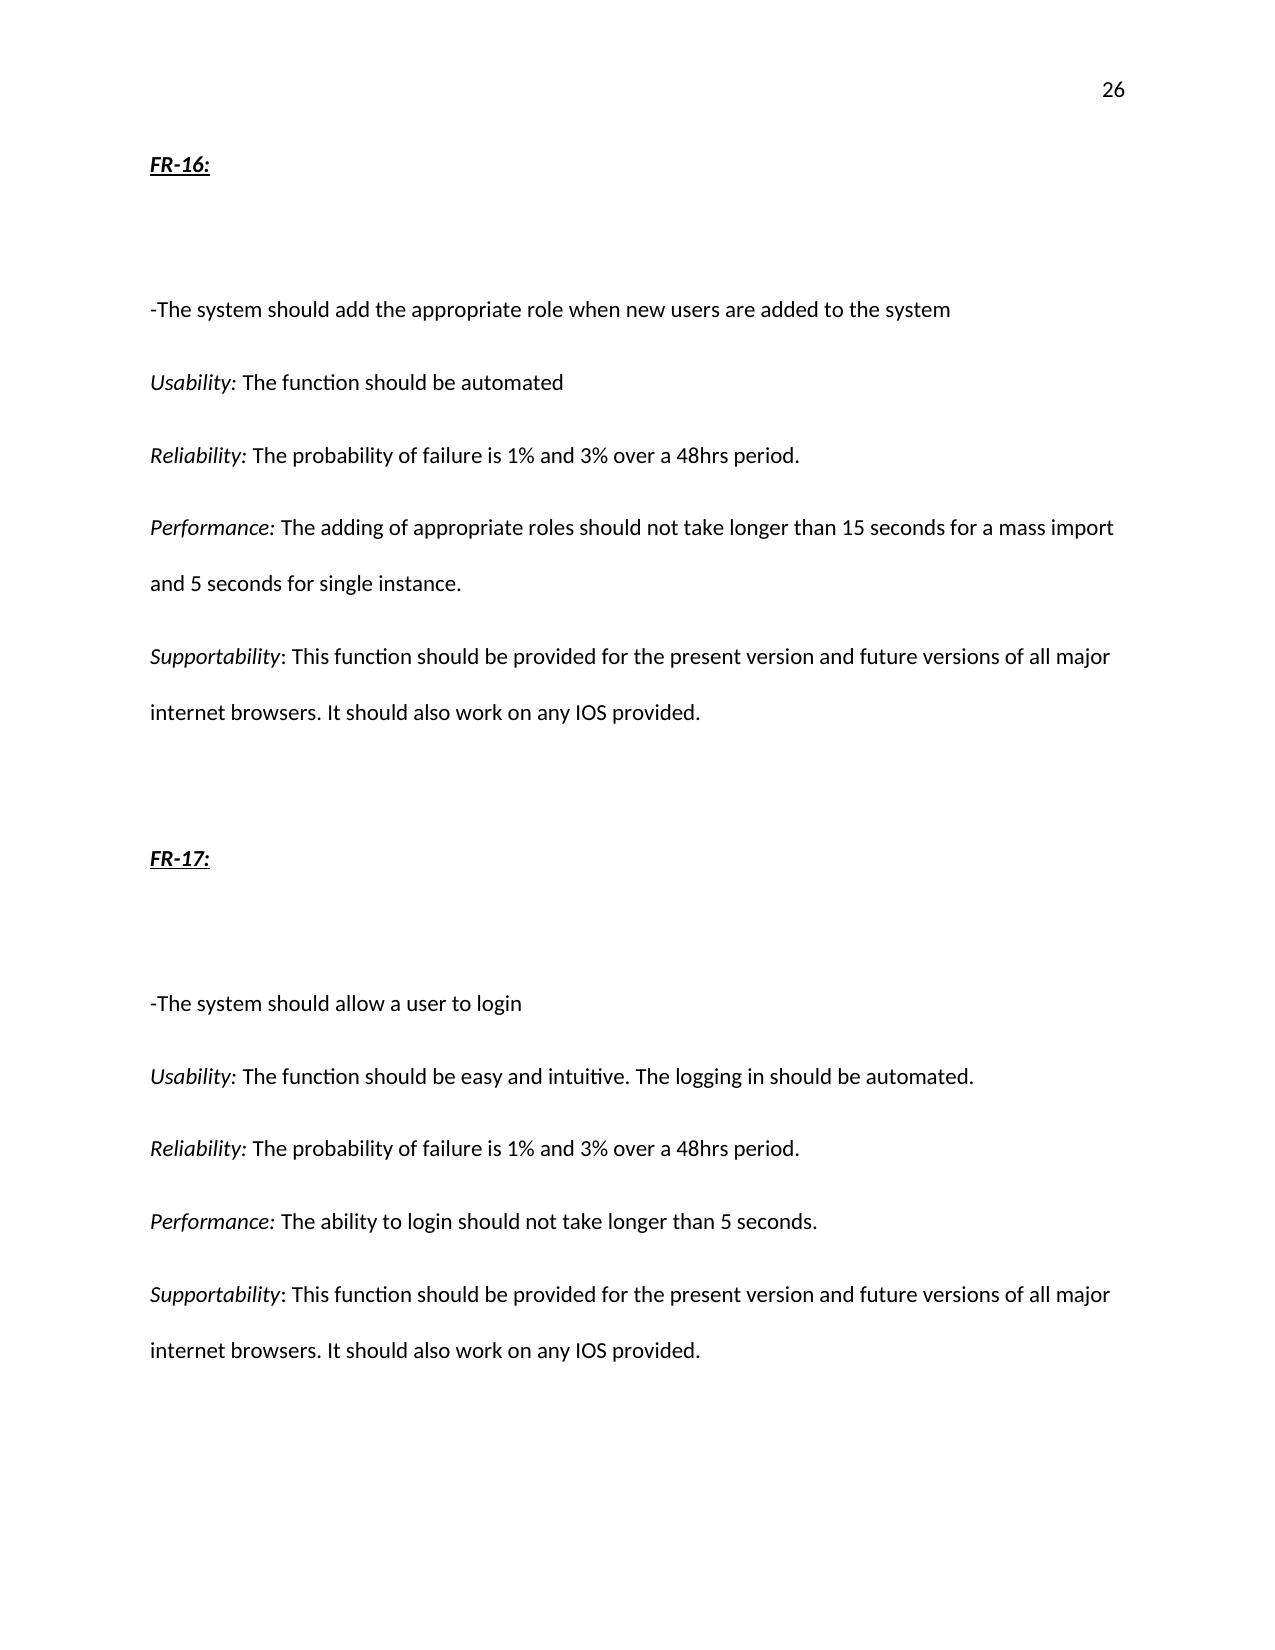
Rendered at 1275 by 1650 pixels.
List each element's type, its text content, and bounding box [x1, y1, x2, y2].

text -The system should add the appropriate role when new users are added to the system [150, 295, 1125, 323]
text Usability: The function should be automated [150, 368, 1125, 396]
text Reliability: The probability of failure is 1% and 3% over a 48hrs period. [150, 1134, 1125, 1163]
text Supportability: This function should be provided for the present version and future versions of all major internet browsers. It should also work on any IOS provided. [150, 642, 1125, 726]
text -The system should allow a user to login [150, 989, 1125, 1017]
text FR-16: [150, 150, 1125, 178]
text Performance: The adding of appropriate roles should not take longer than 15 seconds for a mass import and 5 seconds for single instance. [150, 513, 1125, 598]
text Supportability: This function should be provided for the present version and future versions of all major internet browsers. It should also work on any IOS provided. [150, 1280, 1125, 1364]
text Usability: The function should be easy and intuitive. The logging in should be automated. [150, 1062, 1125, 1090]
text Reliability: The probability of failure is 1% and 3% over a 48hrs period. [150, 441, 1125, 469]
text FR-17: [150, 844, 1125, 872]
text Performance: The ability to login should not take longer than 5 seconds. [150, 1207, 1125, 1235]
